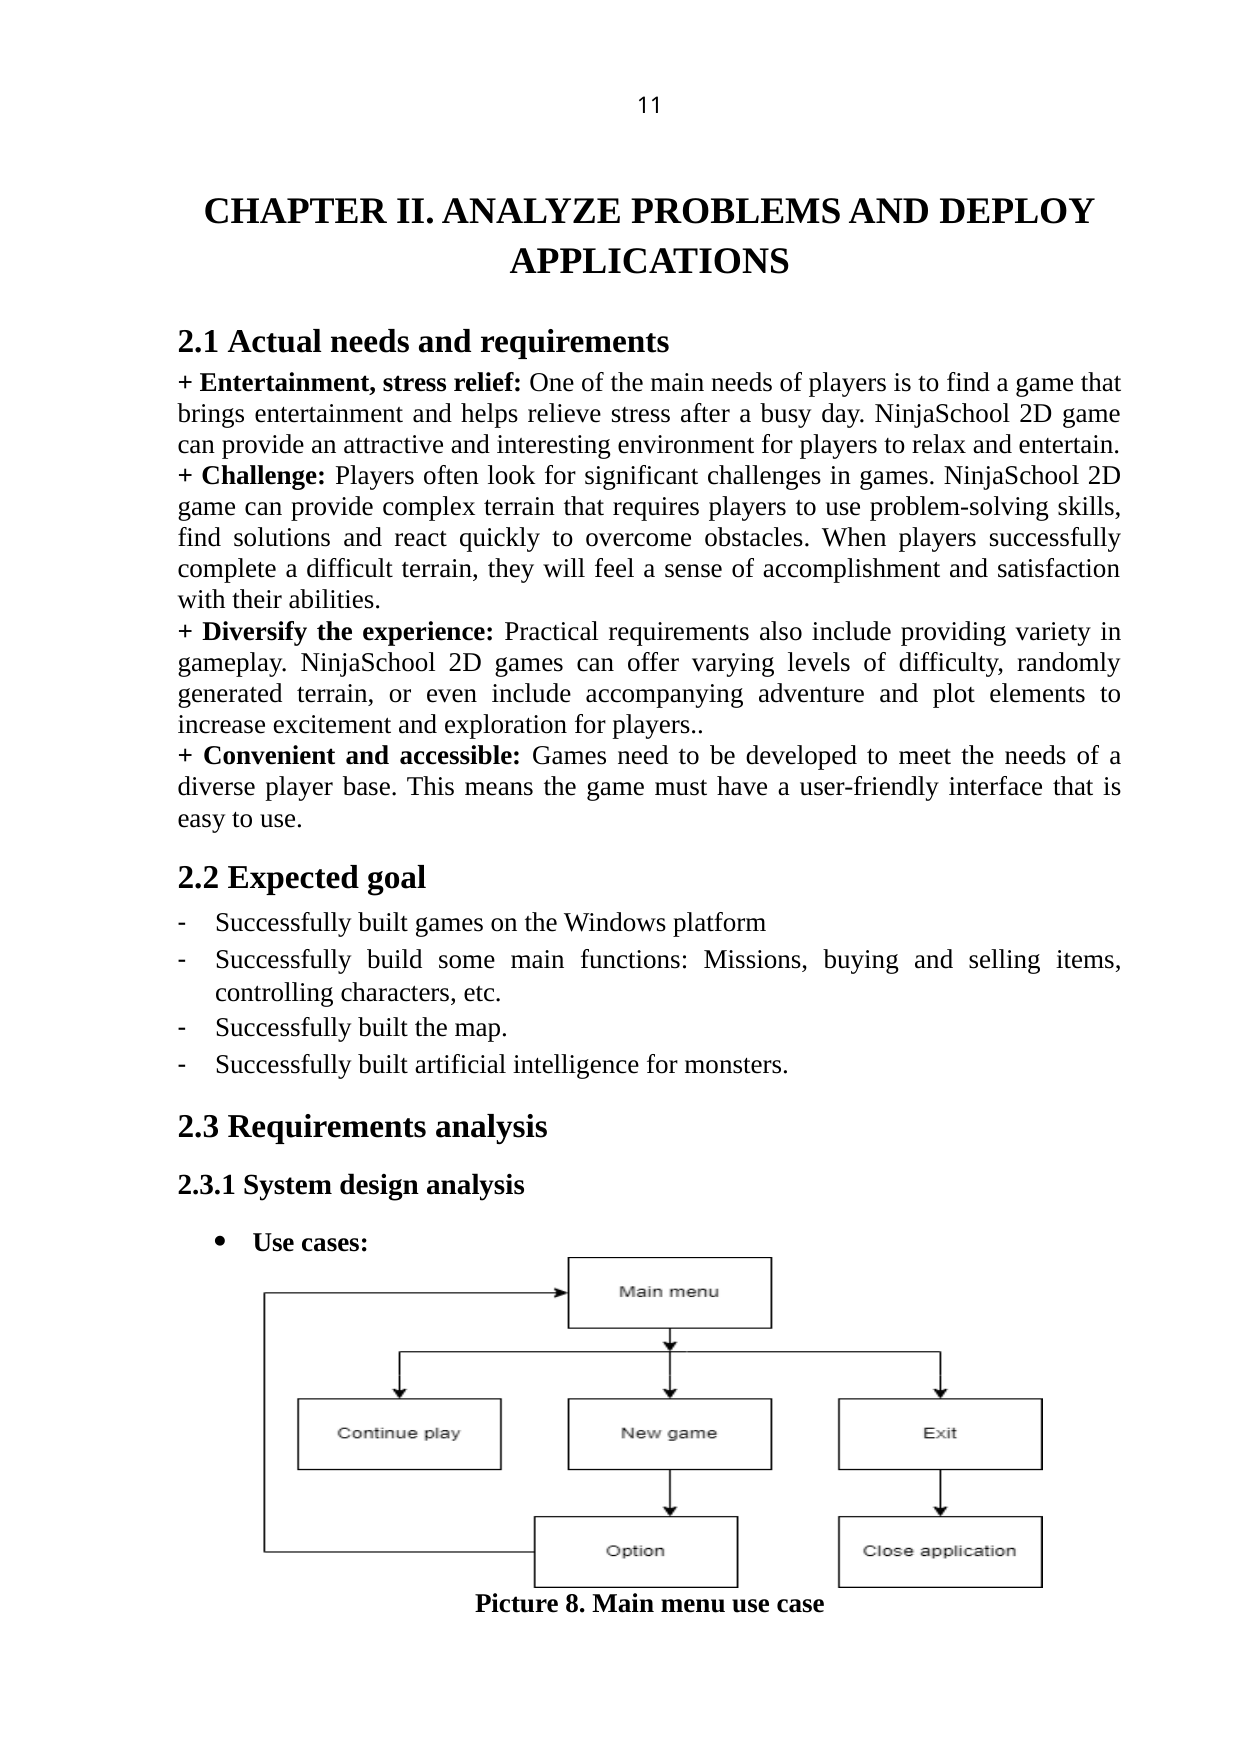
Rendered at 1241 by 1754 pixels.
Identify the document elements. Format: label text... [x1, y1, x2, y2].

list Successfully built artificial intelligence for monsters. [177, 1044, 1122, 1081]
list Successfully built games on the Windows platform [177, 902, 1122, 939]
text + Diversify the experience: Practical requirements also include providing variety in gameplay. NinjaSchool 2D games can offer varying levels of difficulty, randomly generated terrain, or even include accompanying adventure and plot elements to increase excitement and exploration for players.. [177, 615, 1122, 739]
subtitle 2.3.1 System design analysis [177, 1167, 1122, 1201]
subtitle 2.2 Expected goal [177, 858, 1122, 896]
subtitle CHAPTER II. ANALYZE PROBLEMS AND DEPLOY APPLICATIONS [177, 188, 1122, 281]
picture [252, 1257, 1043, 1588]
list Successfully build some main functions: Missions, buying and selling items, controlling characters, etc. [177, 939, 1122, 1007]
text Picture 8. Main menu use case [177, 1587, 1122, 1618]
subtitle 2.3 Requirements analysis [177, 1106, 1122, 1144]
text + Challenge: Players often look for significant challenges in games. NinjaSchool 2D game can provide complex terrain that requires players to use problem-solving skills, find solutions and react quickly to overcome obstacles. When players successfully complete a difficult terrain, they will feel a sense of accomplishment and satisfaction with their abilities. [177, 459, 1122, 615]
text + Entertainment, stress relief: One of the main needs of players is to find a game that brings entertainment and helps relieve stress after a busy day. NinjaSchool 2D game can provide an attractive and interesting environment for players to relax and entertain. [177, 366, 1122, 459]
list Use cases: [215, 1226, 1122, 1258]
subtitle 2.1 Actual needs and requirements [177, 321, 1122, 359]
list Successfully built the map. [177, 1007, 1122, 1044]
text + Convenient and accessible: Games need to be developed to meet the needs of a diverse player base. This means the game must have a user-friendly interface that is easy to use. [177, 739, 1122, 833]
